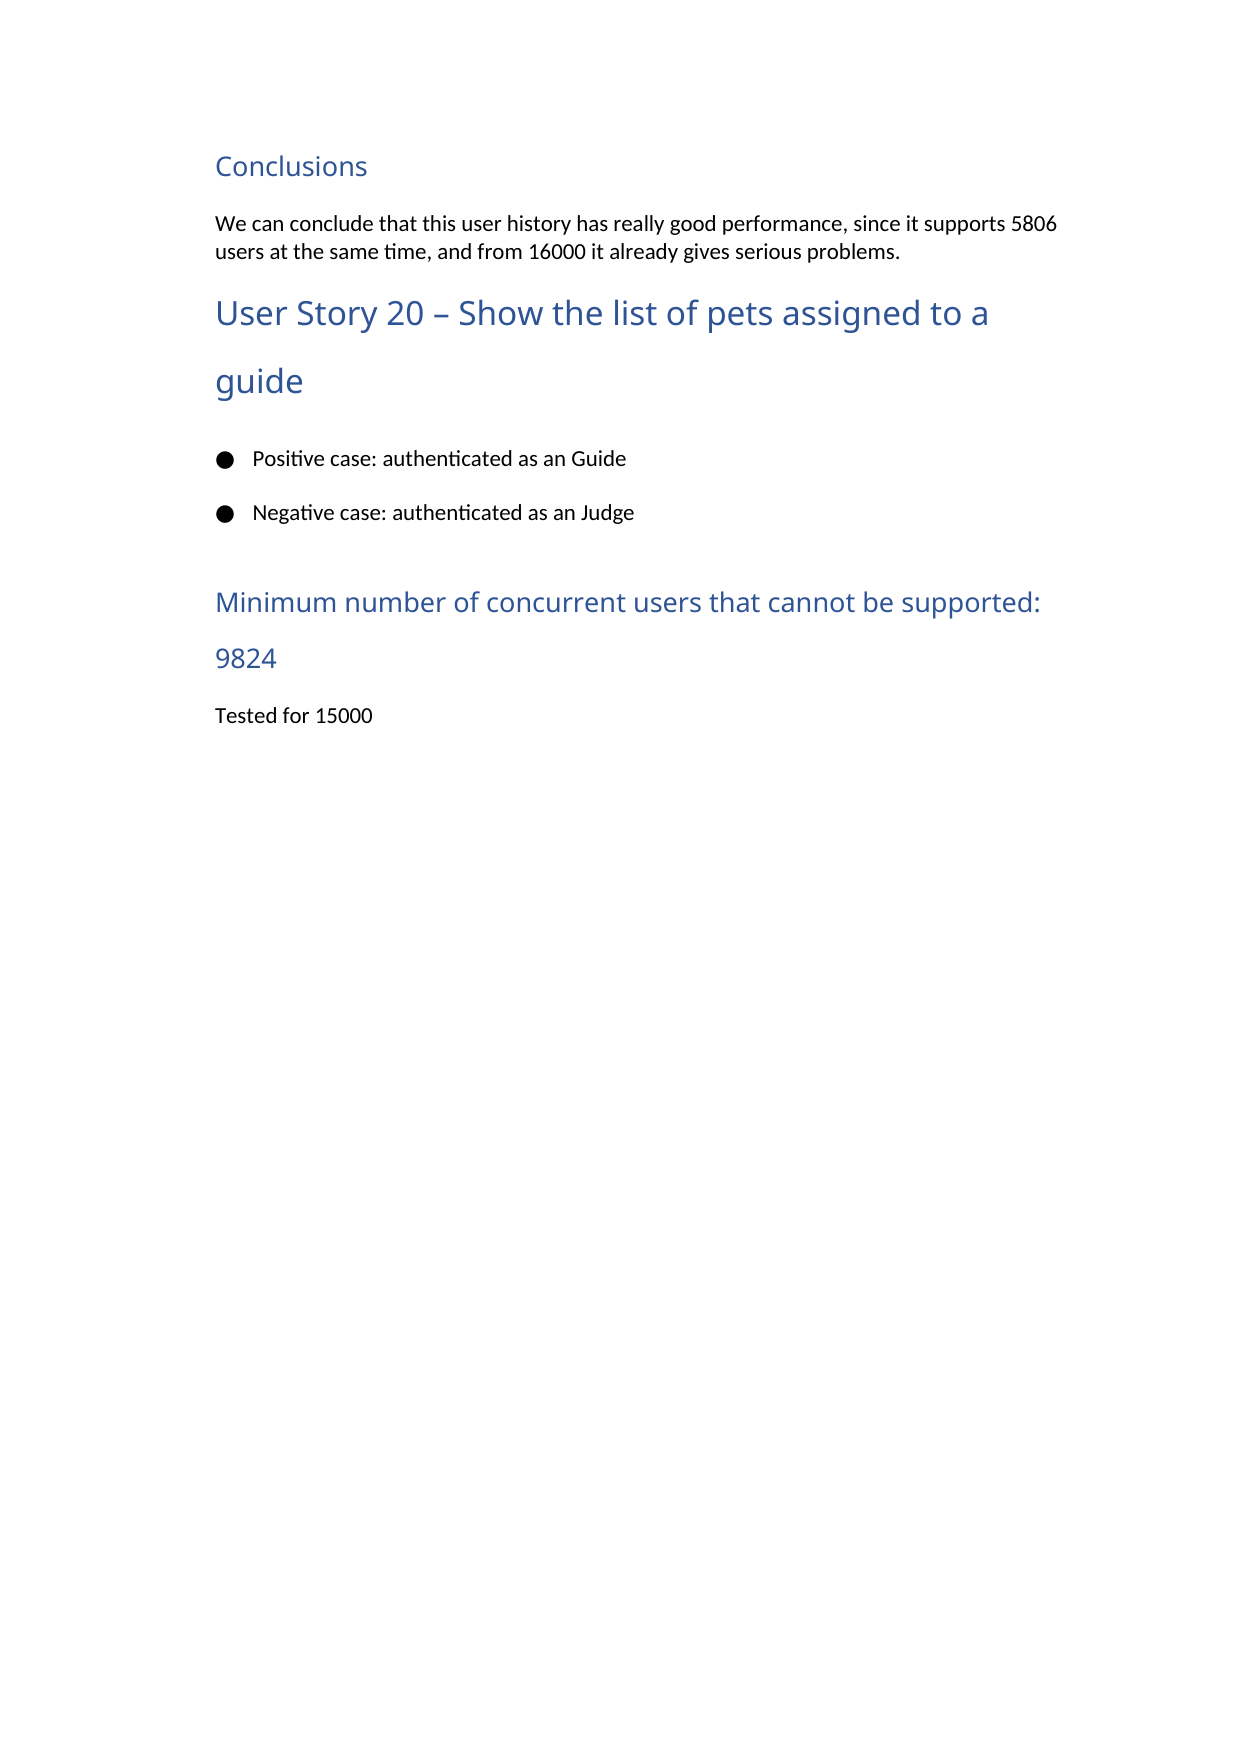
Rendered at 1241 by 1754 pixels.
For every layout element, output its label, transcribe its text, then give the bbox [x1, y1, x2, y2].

subtitle Minimum number of concurrent users that cannot be supported: 9824 [215, 584, 1063, 676]
text We can conclude that this user history has really good performance, since it supports 5806 users at the same time, and from 16000 it already gives serious problems. [215, 209, 1063, 265]
list Negative case: authenticated as an Judge [215, 486, 1063, 533]
subtitle Conclusions [215, 148, 1063, 184]
list Positive case: authenticated as an Guide [215, 433, 1063, 480]
subtitle User Story 20 – Show the list of pets assigned to a guide [215, 290, 1063, 404]
text Tested for 15000 [215, 701, 1063, 729]
